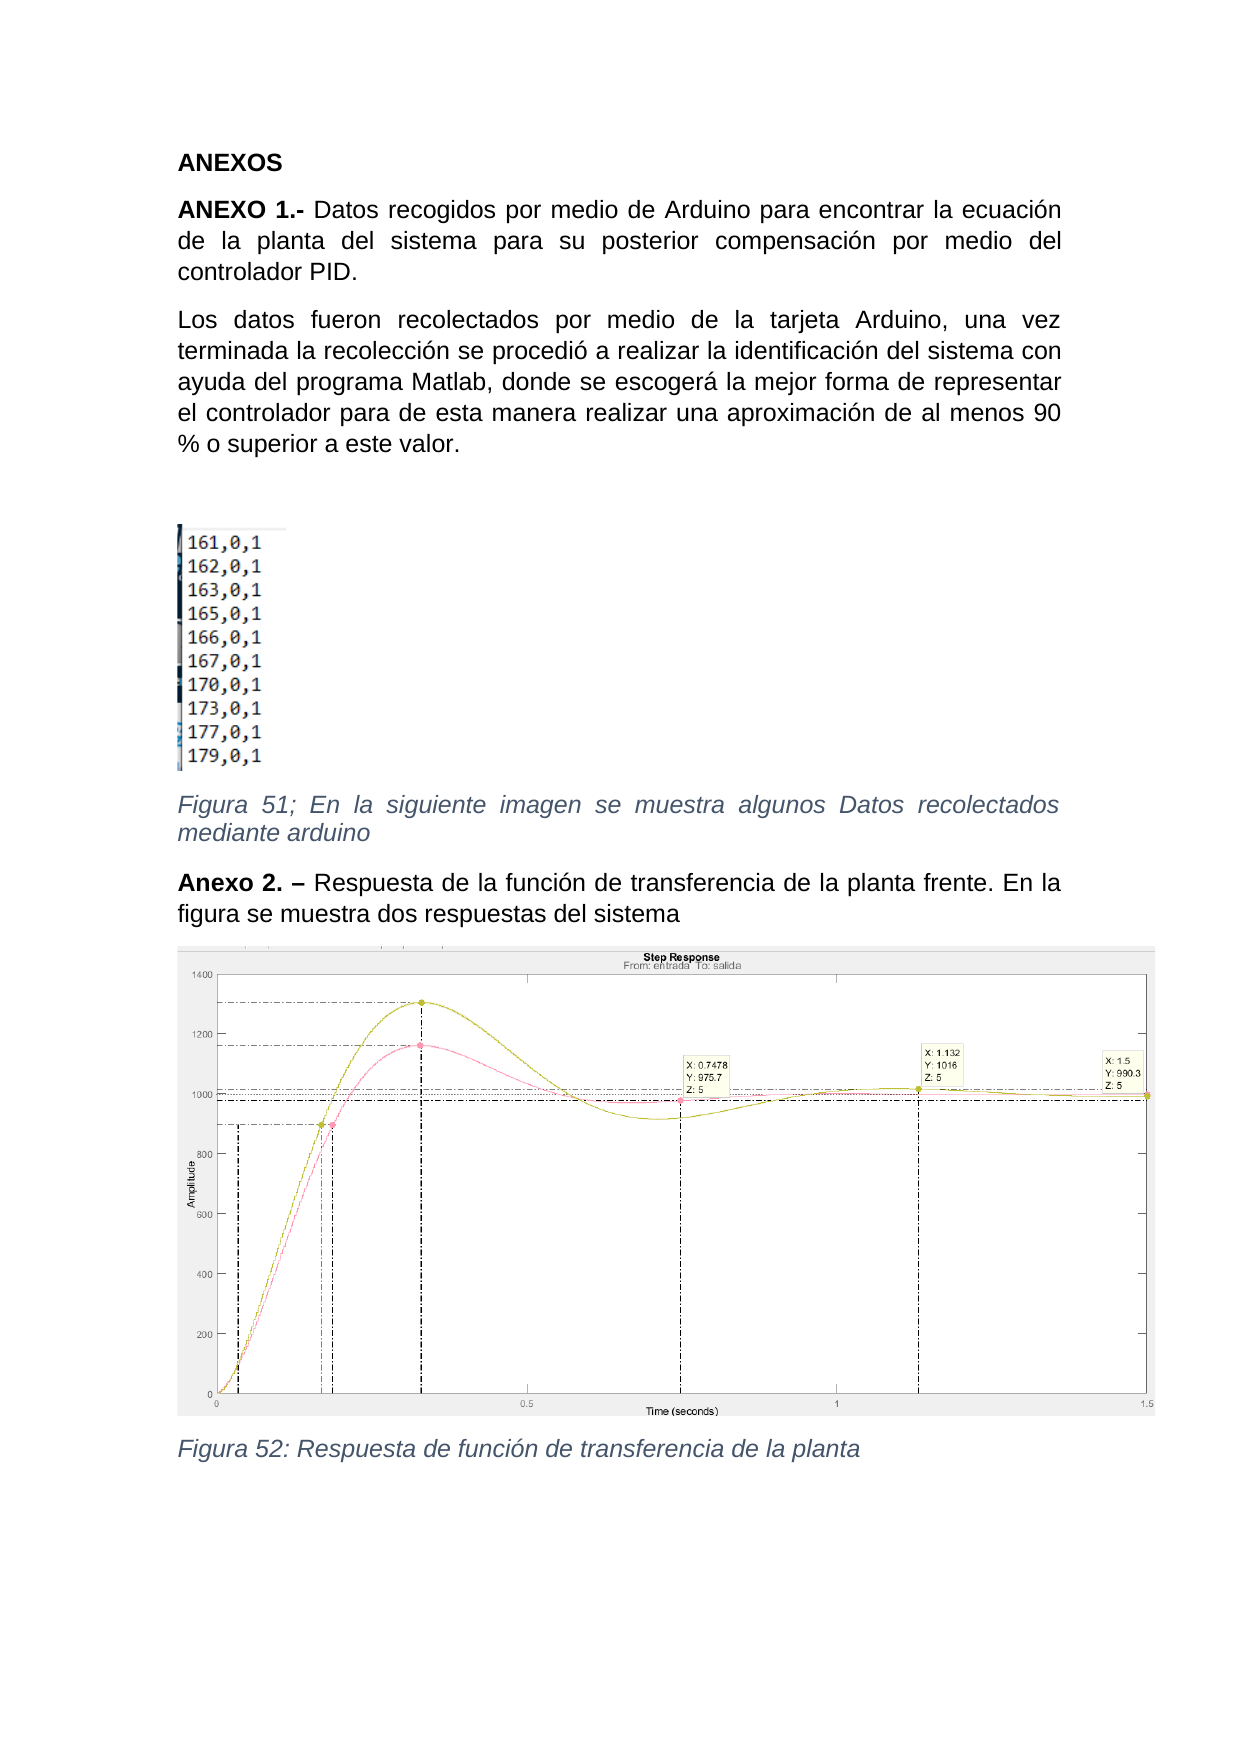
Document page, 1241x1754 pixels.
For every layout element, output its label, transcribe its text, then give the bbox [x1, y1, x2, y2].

text Figura 51; En la siguiente imagen se muestra algunos Datos recolectados mediante arduino [177, 789, 1063, 847]
text Anexo 2. – Respuesta de la función de transferencia de la planta frente. En la figura se muestra dos respuestas del sistema [177, 868, 1063, 928]
picture [177, 946, 1156, 1416]
text ANEXO 1.- Datos recogidos por medio de Arduino para encontrar la ecuación de la planta del sistema para su posterior compensación por medio del controlador PID. [177, 195, 1063, 286]
picture [177, 524, 287, 771]
text Los datos fueron recolectados por medio de la tarjeta Arduino, una vez terminada la recolección se procedió a realizar la identificación del sistema con ayuda del programa Matlab, donde se escogerá la mejor forma de representar el controlador para de esta manera realizar una aproximación de al menos 90 % o superior a este valor. [177, 305, 1063, 458]
text Figura 52: Respuesta de función de transferencia de la planta [177, 1434, 1063, 1463]
text ANEXOS [177, 148, 1063, 176]
